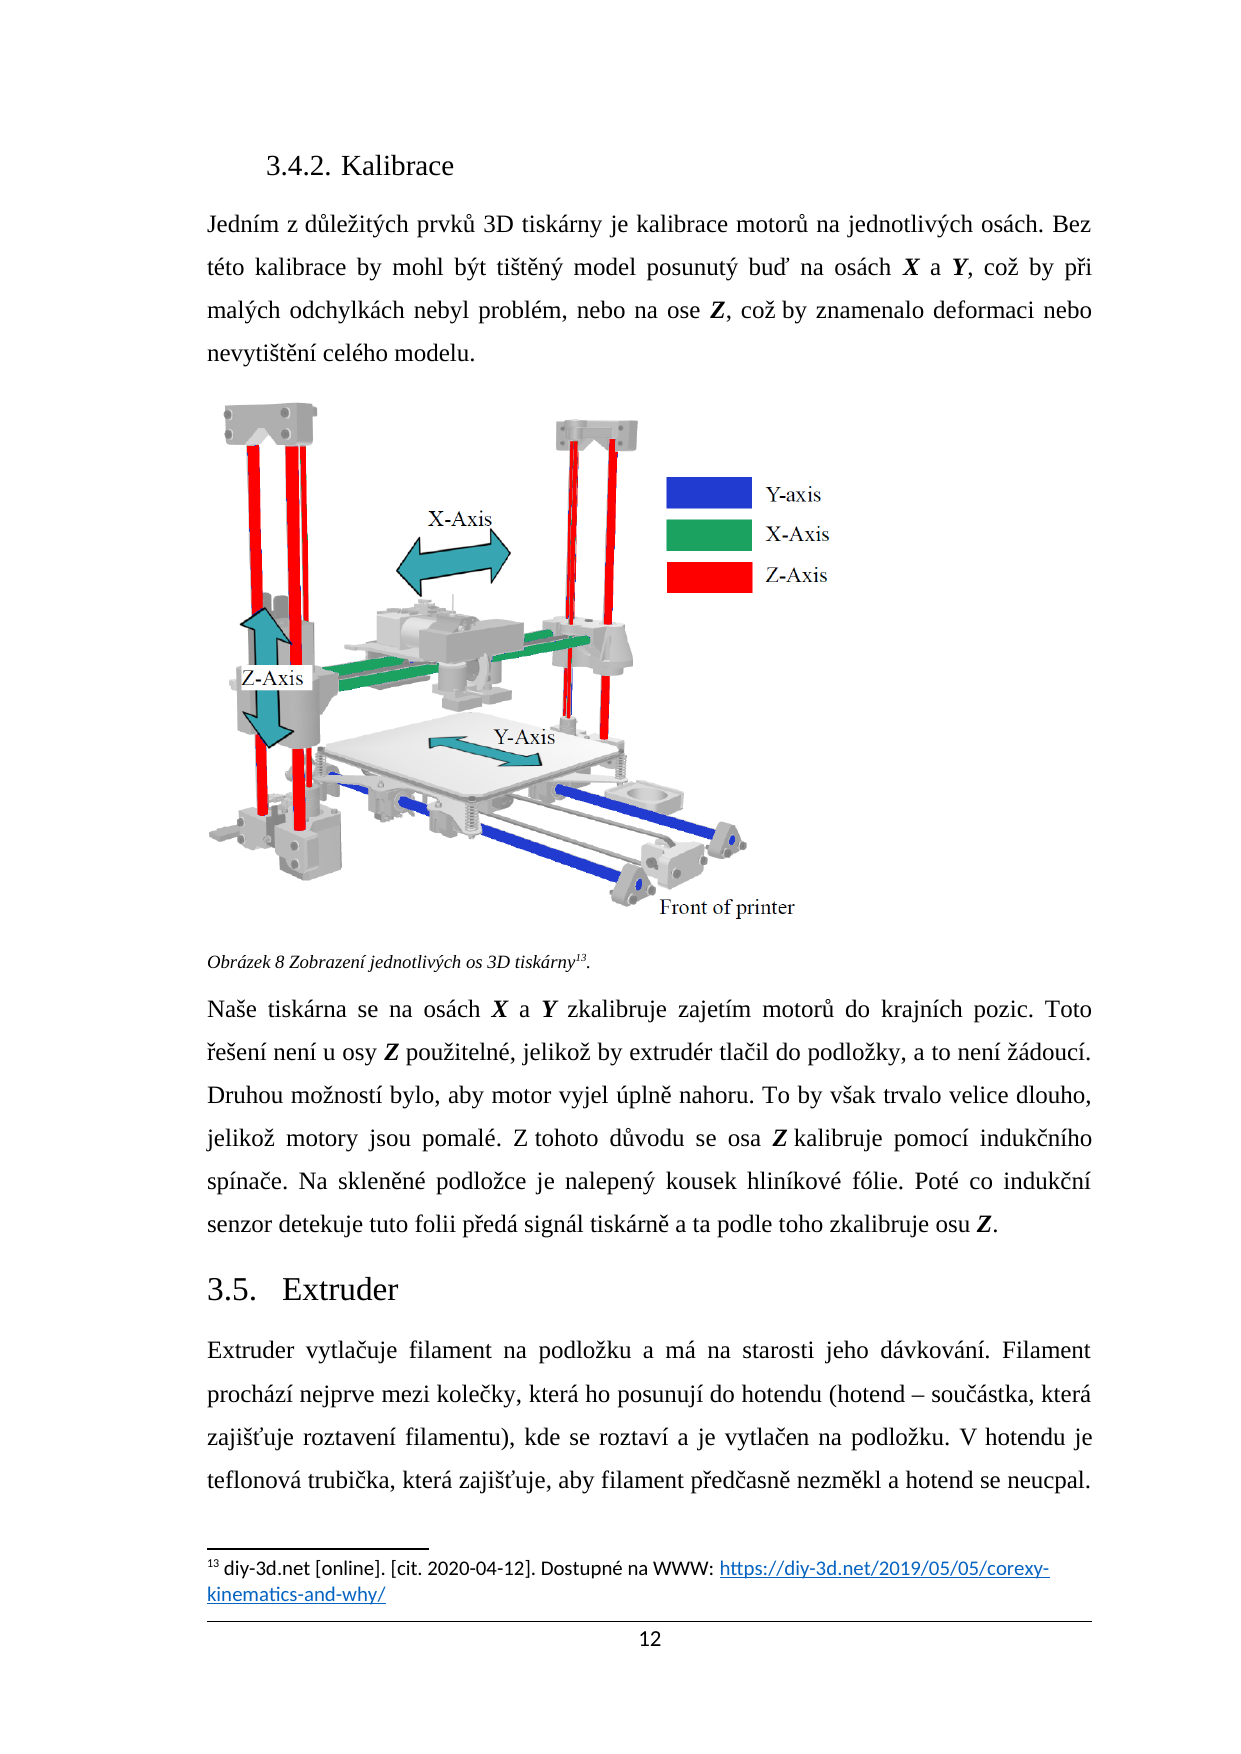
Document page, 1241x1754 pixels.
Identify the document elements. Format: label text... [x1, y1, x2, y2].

text Obrázek 8 Zobrazení jednotlivých os 3D tiskárny. [207, 951, 1092, 973]
text Extruder [207, 1269, 1092, 1307]
text Naše tiskárna se na osách X a Y zkalibruje zajetím motorů do krajních pozic. Toto řešení není u osy Z použitelné, jelikož by extrudér tlačil do podložky, a to není žádoucí. Druhou možností bylo, aby motor vyjel úplně nahoru. To by však trvalo velice dlouho, jelikož motory jsou pomalé. Z tohoto důvodu se osa Z kalibruje pomocí indukčního spínače. Na skleněné podložce je nalepený kousek hliníkové fólie. Poté co indukční senzor detekuje tuto folii předá signál tiskárně a ta podle toho zkalibruje osu Z. [207, 994, 1092, 1238]
picture [206, 398, 833, 921]
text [207, 1336, 1092, 1494]
text Jedním z důležitých prvků 3D tiskárny je kalibrace motorů na jednotlivých osách. Bez této kalibrace by mohl být tištěný model posunutý buď na osách X a Y, což by při malých odchylkách nebyl problém, nebo na ose Z, což by znamenalo deformaci nebo nevytištění celého modelu. [207, 209, 1092, 367]
text Kalibrace [266, 148, 1092, 181]
